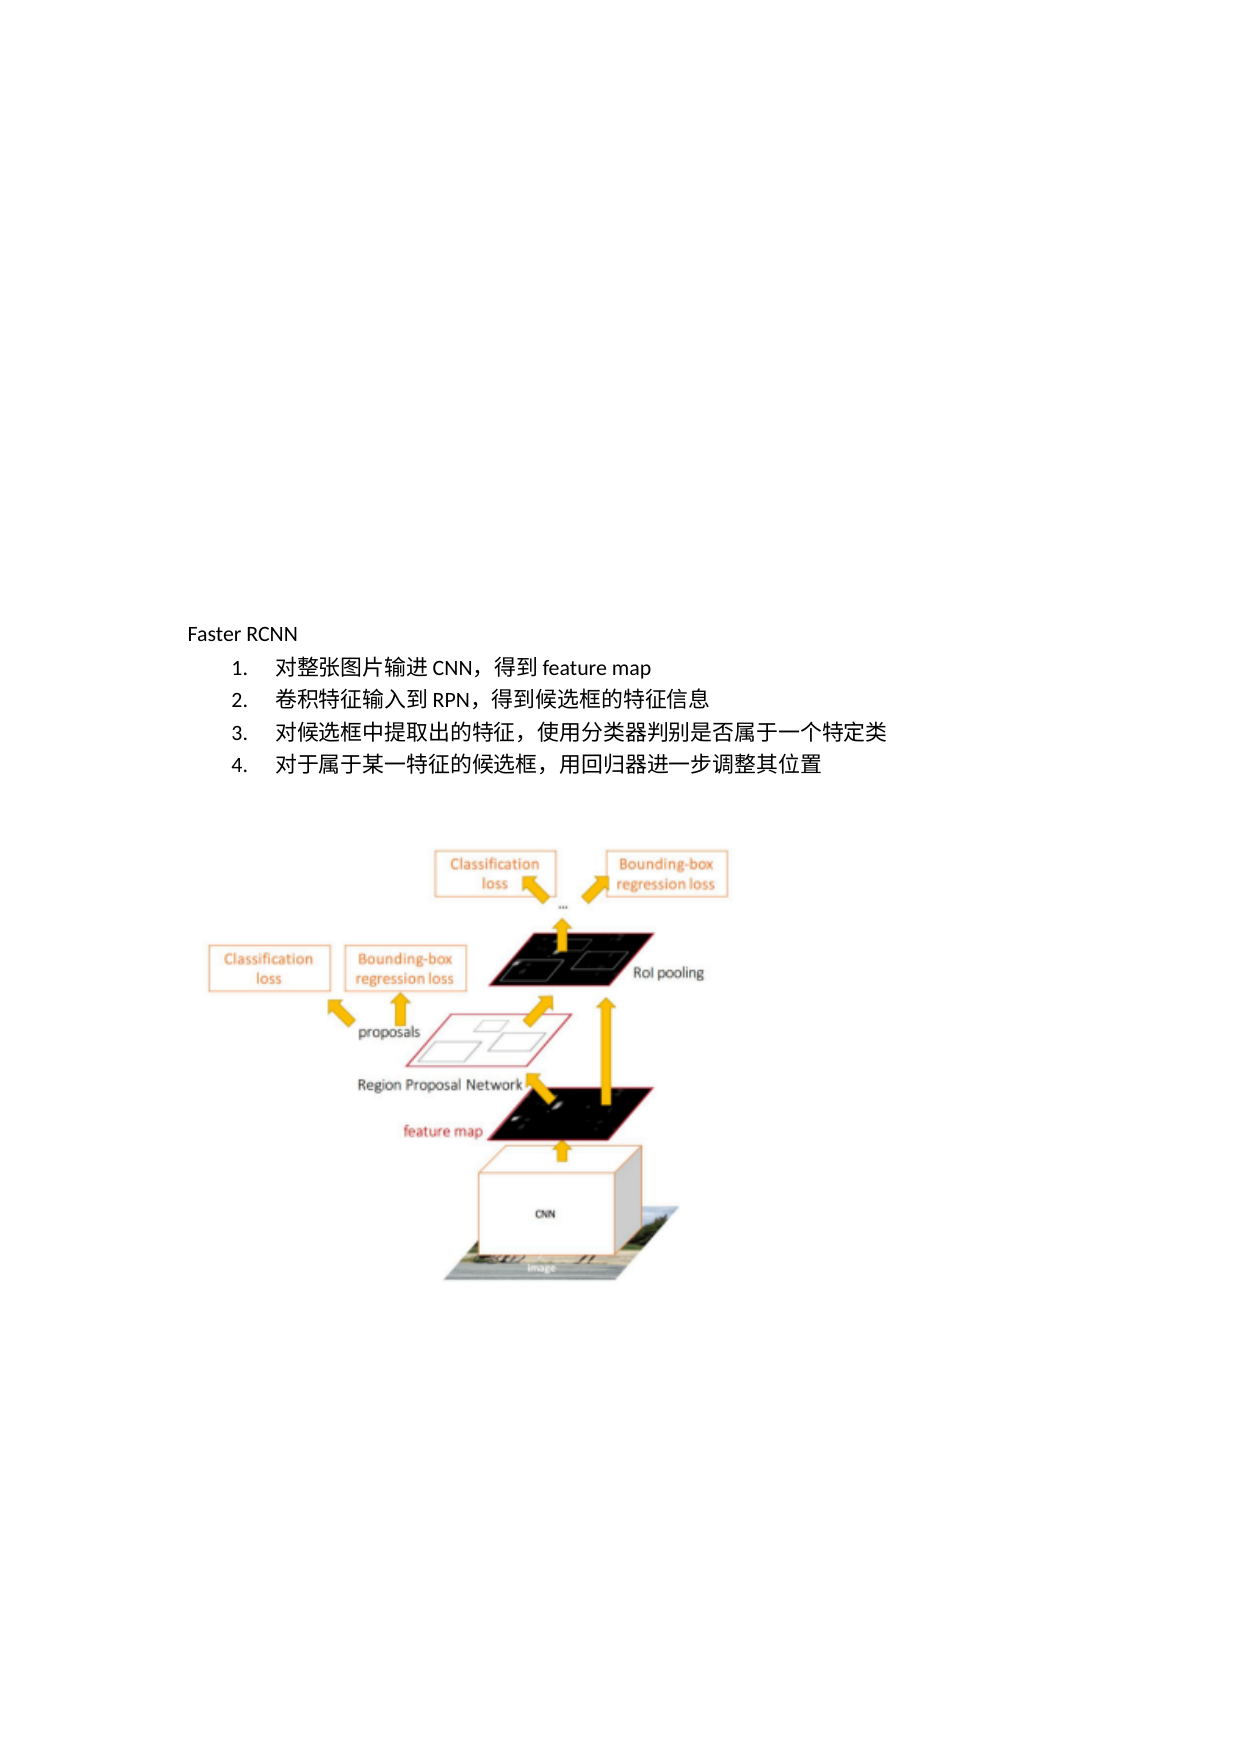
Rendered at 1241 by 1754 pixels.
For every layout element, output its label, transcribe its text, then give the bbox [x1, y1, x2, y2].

picture [187, 779, 796, 1330]
list 1. 对整张图片输进CNN，得到feature map [187, 649, 1053, 682]
list Faster RCNN [187, 617, 1053, 649]
list 2. 卷积特征输入到RPN，得到候选框的特征信息 [187, 682, 1053, 714]
list 4. 对于属于某一特征的候选框，用回归器进一步调整其位置 [187, 747, 1053, 779]
list 3. 对候选框中提取出的特征，使用分类器判别是否属于一个特定类 [187, 714, 1053, 747]
